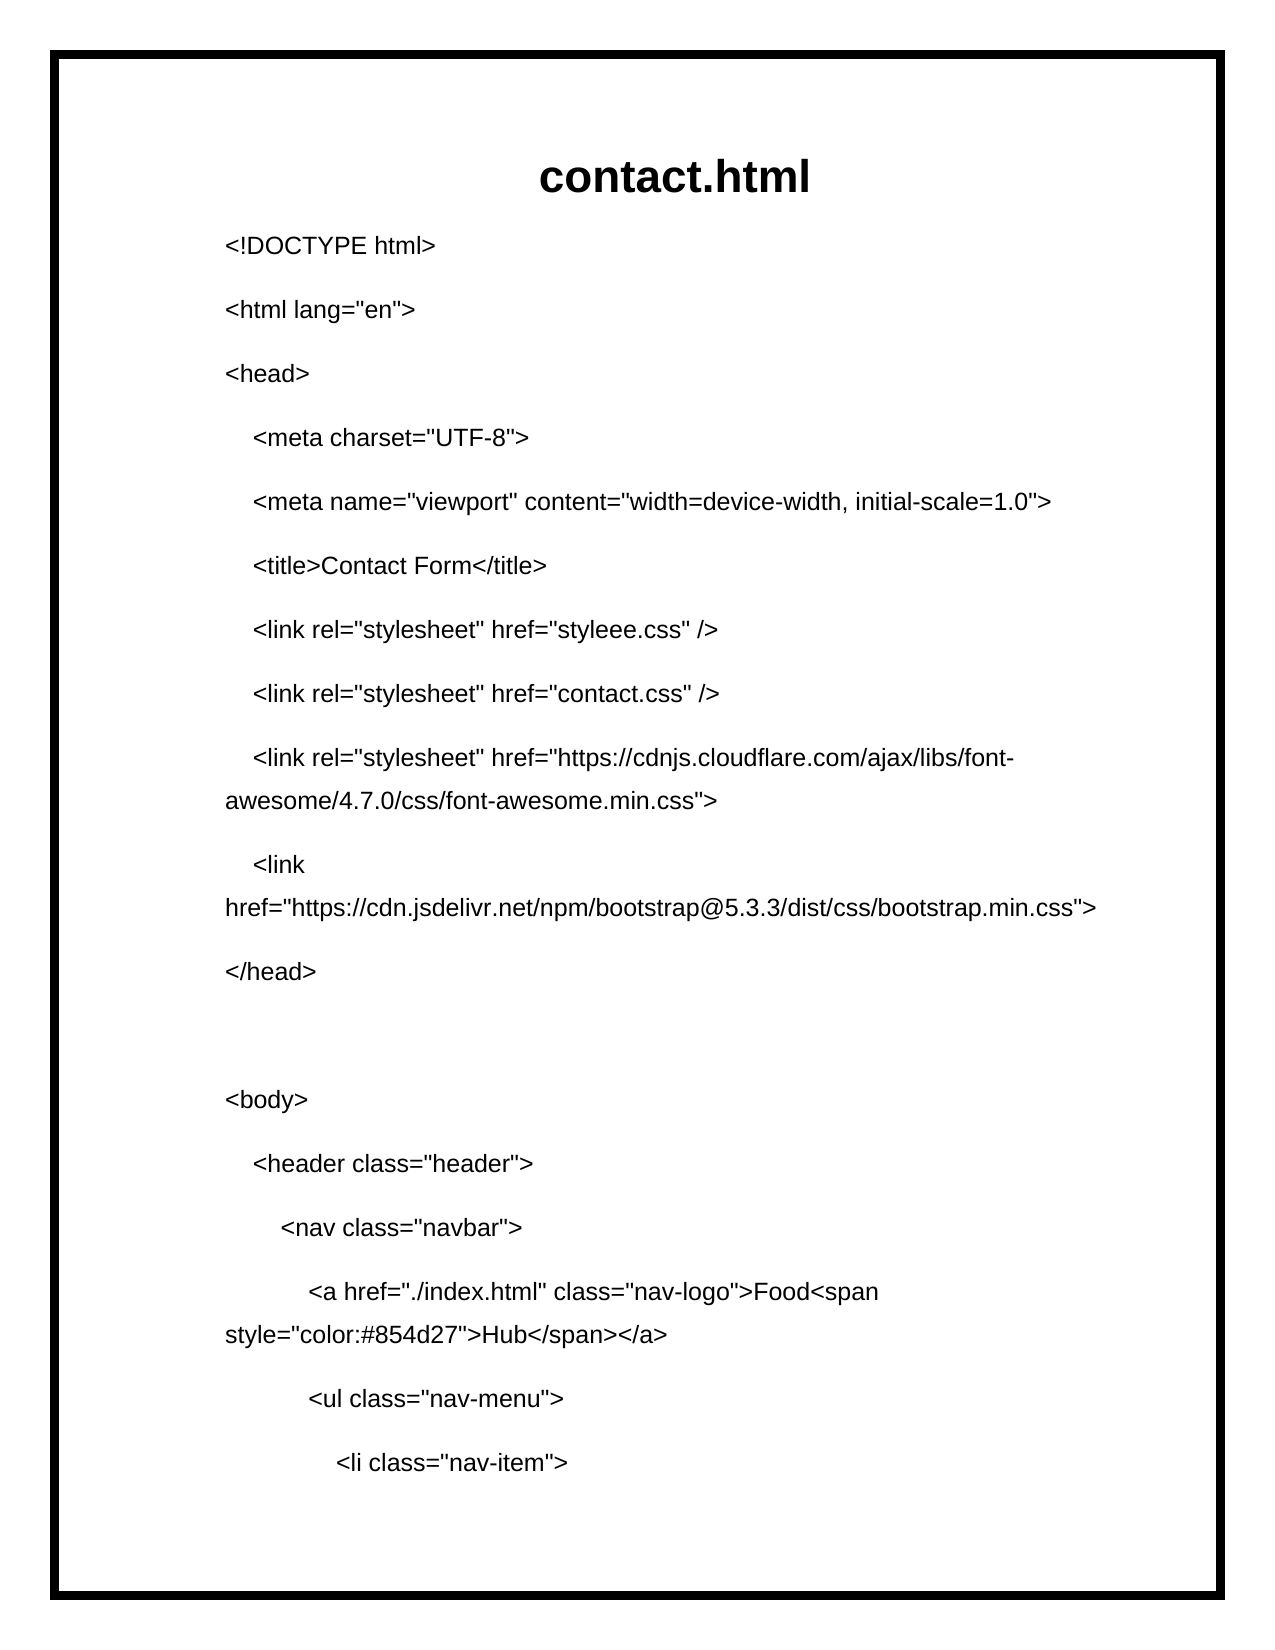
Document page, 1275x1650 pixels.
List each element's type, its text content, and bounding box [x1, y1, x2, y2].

text <html lang="en"> [225, 295, 1125, 324]
text <link rel="stylesheet" href="styleee.css" /> [225, 615, 1125, 644]
text <meta name="viewport" content="width=device-width, initial-scale=1.0"> [225, 487, 1125, 516]
text <link href="https://cdn.jsdelivr.net/npm/bootstrap@5.3.3/dist/css/bootstrap.min.css"> [225, 850, 1125, 922]
text <header class="header"> [225, 1149, 1125, 1178]
text <title>Contact Form</title> [225, 551, 1125, 580]
text </head> [225, 957, 1125, 986]
text <link rel="stylesheet" href="contact.css" /> [225, 679, 1125, 708]
text <a href="./index.html" class="nav-logo">Food<span style="color:#854d27">Hub</span></a> [225, 1277, 1125, 1349]
text <link rel="stylesheet" href="https://cdnjs.cloudflare.com/ajax/libs/font-awesome/4.7.0/css/font-awesome.min.css"> [225, 743, 1125, 815]
text contact.html [225, 150, 1125, 203]
text <nav class="navbar"> [225, 1213, 1125, 1242]
text <!DOCTYPE html> [225, 231, 1125, 260]
text <li class="nav-item"> [225, 1448, 1125, 1477]
text <ul class="nav-menu"> [225, 1384, 1125, 1413]
text <head> [225, 359, 1125, 388]
text <body> [225, 1085, 1125, 1114]
text <meta charset="UTF-8"> [225, 423, 1125, 452]
